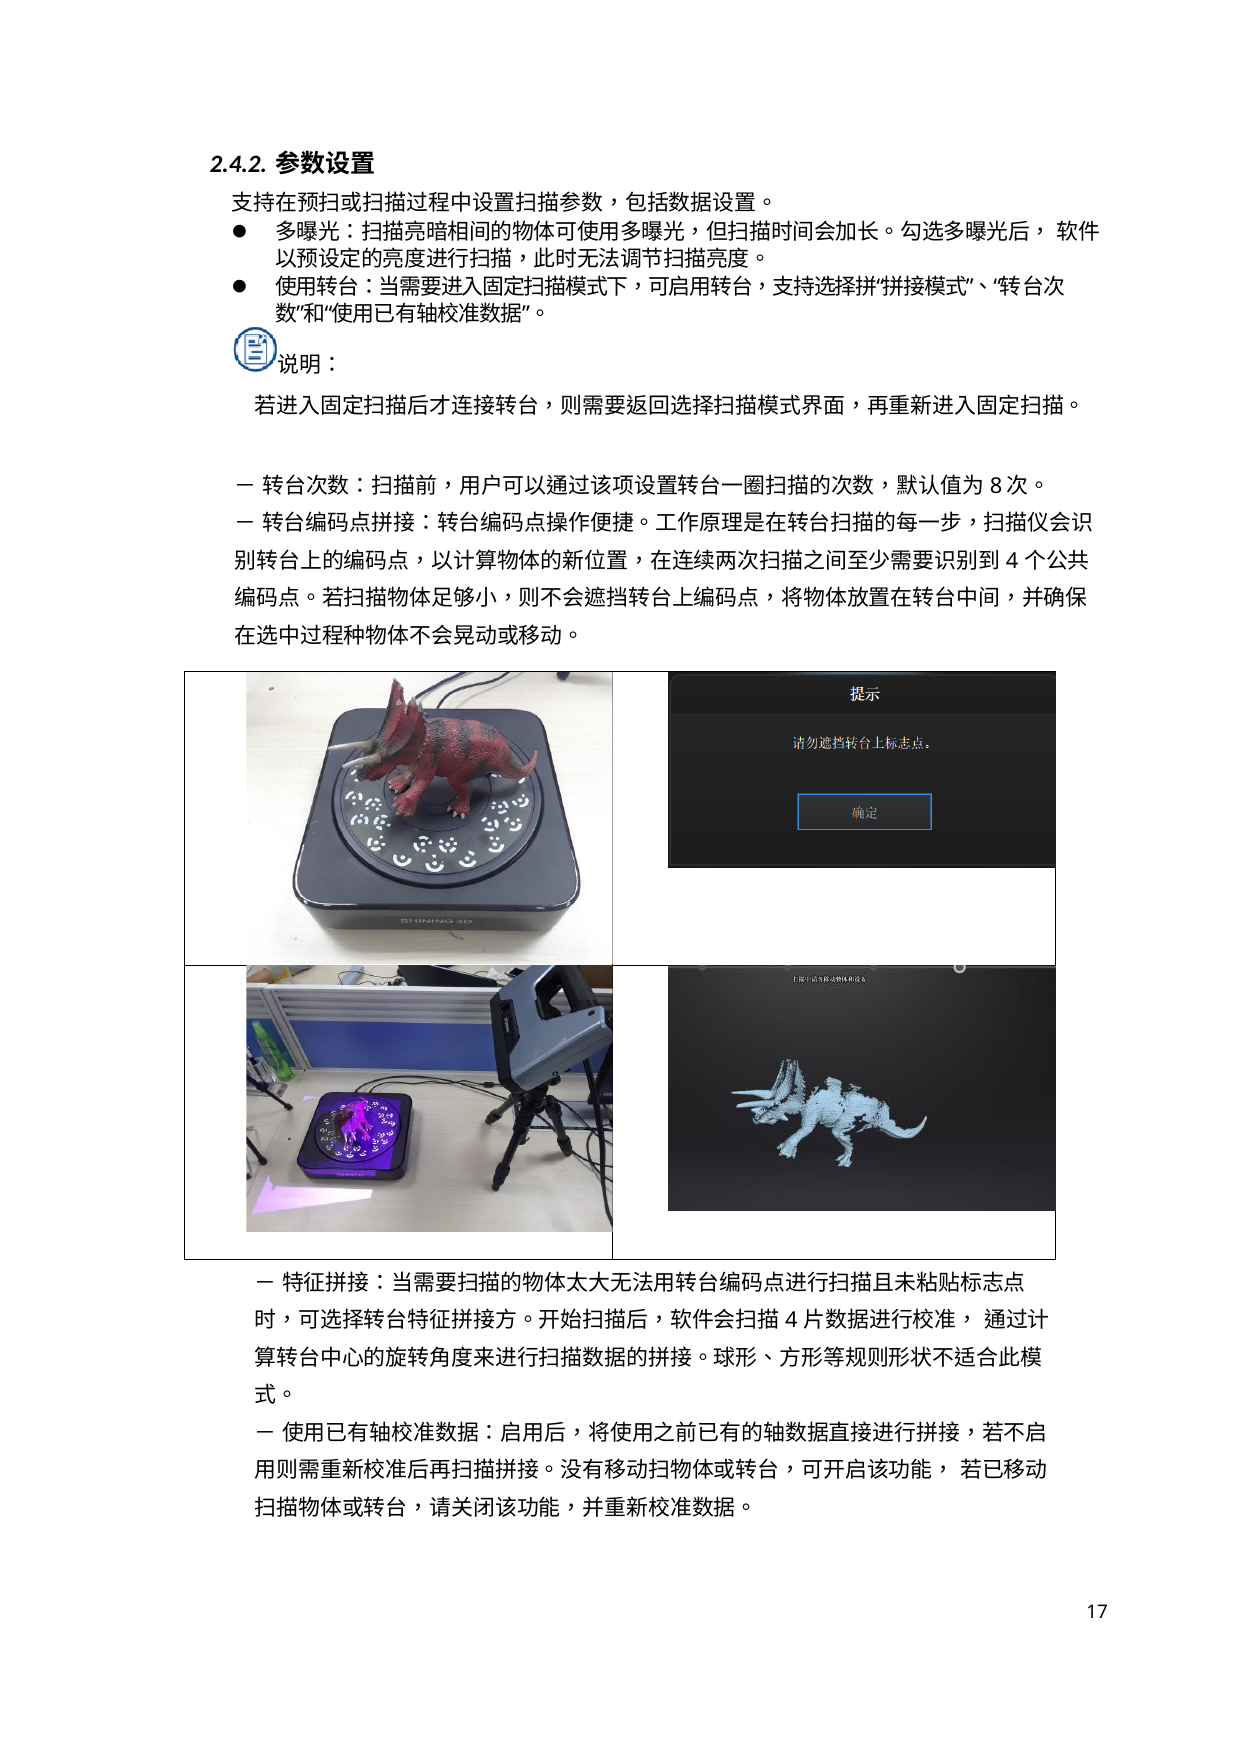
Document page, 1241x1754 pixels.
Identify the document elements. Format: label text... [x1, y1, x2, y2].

text － 特征拼接：当需要扫描的物体太大无法用转台编码点进行扫描且未粘贴标志点时，可选择转台特征拼接方。开始扫描后，软件会扫描 4 片数据进行校准， 通过计算转台中心的旋转角度来进行扫描数据的拼接。球形、方形等规则形状不适合此模式。 [254, 1260, 1061, 1410]
text － 转台编码点拼接：转台编码点操作便捷。工作原理是在转台扫描的每一步，扫描仪会识别转台上的编码点，以计算物体的新位置，在连续两次扫描之间至少需要识别到 4 个公共编码点。若扫描物体足够小，则不会遮挡转台上编码点，将物体放置在转台中间，并确保在选中过程种物体不会晃动或移动。 [234, 501, 1107, 651]
picture [231, 327, 277, 373]
table_cell [613, 966, 1055, 1259]
table_header [185, 672, 246, 964]
table_cell [185, 966, 612, 1259]
list 多曝光：扫描亮暗相间的物体可使用多曝光，但扫描时间会加长。勾选多曝光后， 软件以预设定的亮度进行扫描，此时无法调节扫描亮度。 [231, 218, 1105, 273]
picture [668, 672, 1056, 868]
text 若进入固定扫描后才连接转台，则需要返回选择扫描模式界面，再重新进入固定扫描。 [254, 383, 1107, 421]
text 说明： [231, 328, 1107, 383]
picture [668, 965, 1056, 1211]
text － 转台次数：扫描前，用户可以通过该项设置转台一圈扫描的次数，默认值为 8次。 [234, 463, 1107, 501]
picture [246, 672, 613, 964]
table_header [613, 672, 1055, 964]
text 支持在预扫或扫描过程中设置扫描参数，包括数据设置。 [187, 180, 1107, 217]
list 使用转台：当需要进入固定扫描模式下，可启用转台，支持选择拼“拼接模式”、“转台次数”和“使用已有轴校准数据”。 [231, 273, 1105, 328]
text － 使用已有轴校准数据：启用后，将使用之前已有的轴数据直接进行拼接，若不启用则需重新校准后再扫描拼接。没有移动扫物体或转台，可开启该功能， 若已移动扫描物体或转台，请关闭该功能，并重新校准数据。 [254, 1410, 1061, 1523]
picture [246, 965, 613, 1232]
list 参数设置 [209, 146, 1107, 180]
